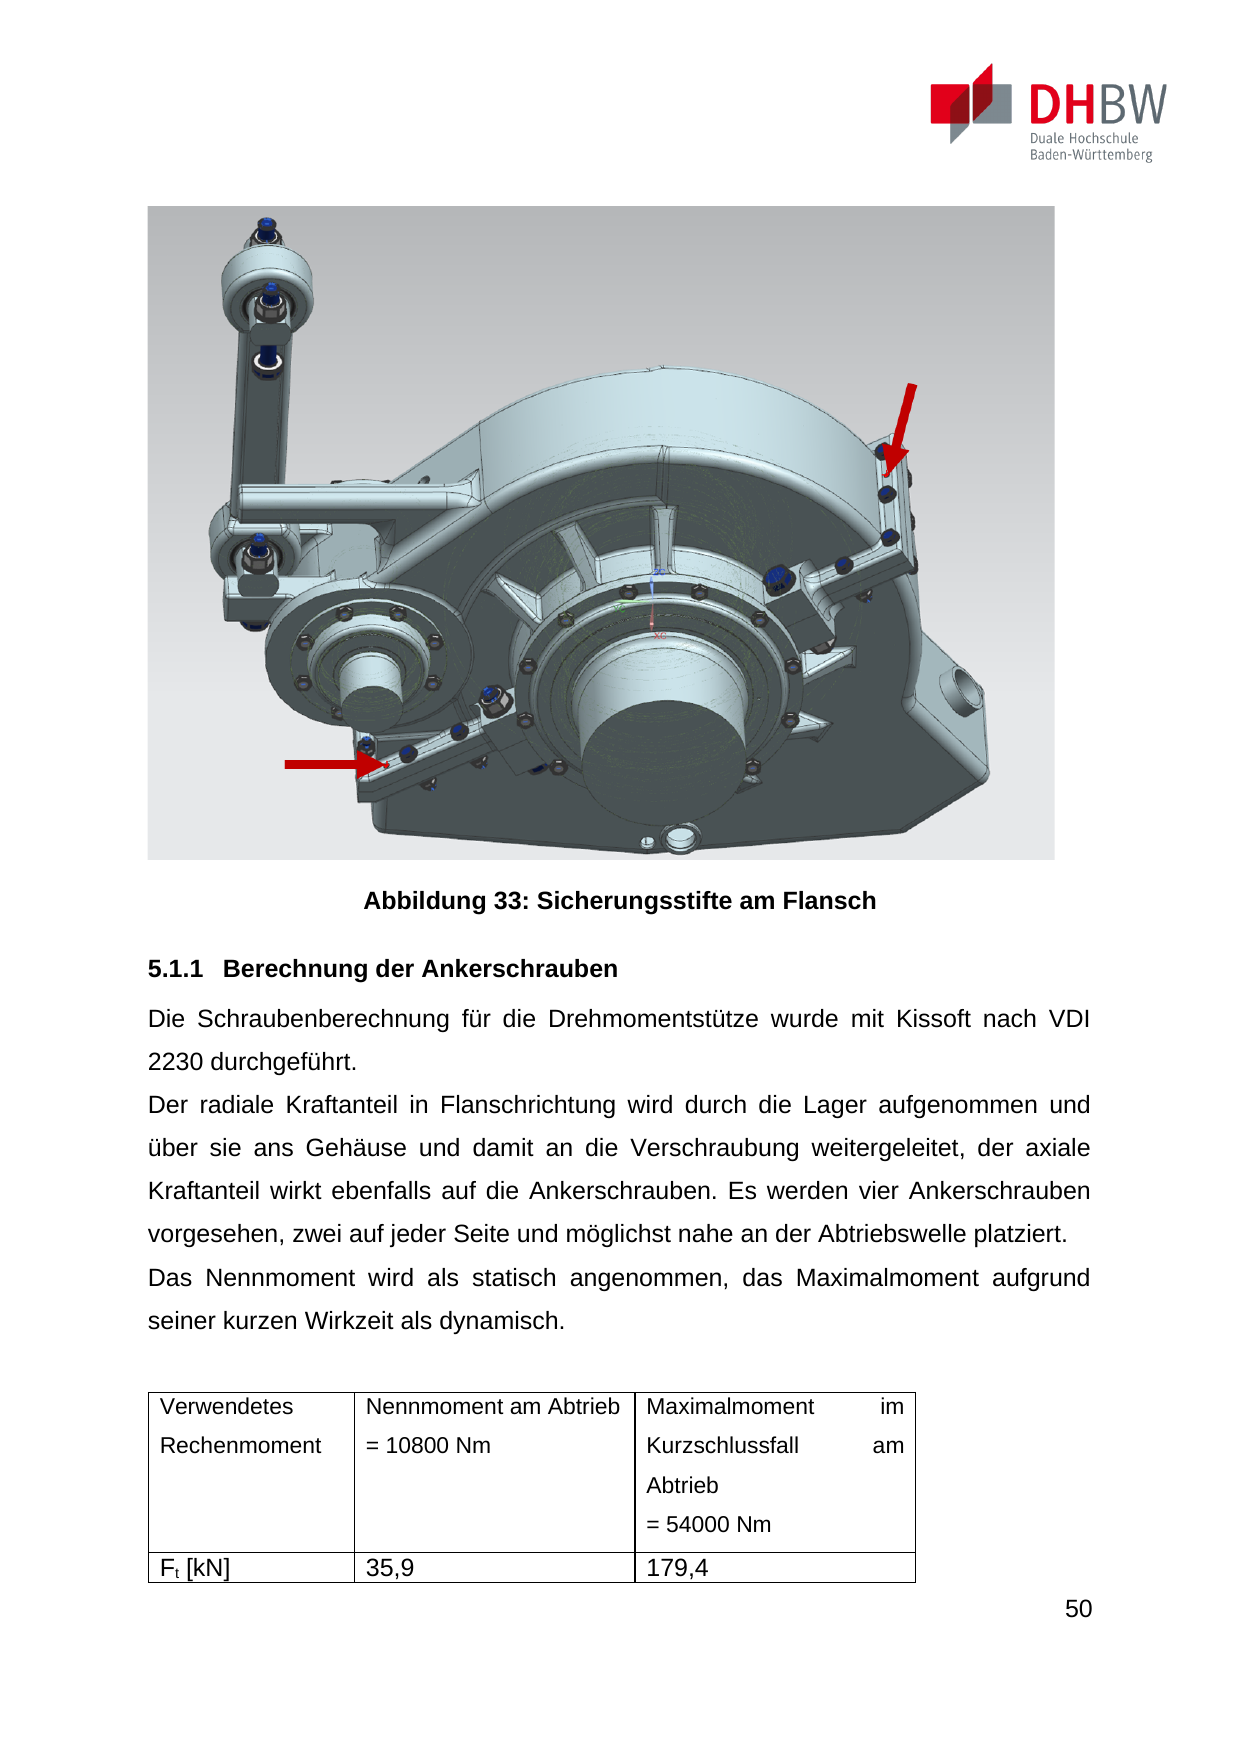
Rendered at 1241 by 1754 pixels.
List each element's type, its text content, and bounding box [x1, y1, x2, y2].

picture [147, 206, 1055, 860]
table_header Verwendetes Rechenmoment [149, 1393, 354, 1552]
table_cell 35,9 [355, 1553, 634, 1582]
subtitle Berechnung der Ankerschrauben [148, 954, 1092, 983]
table_header Nennmoment am Abtrieb = 10800 Nm [355, 1393, 634, 1552]
picture [930, 63, 1167, 163]
text Die Schraubenberechnung für die Drehmomentstütze wurde mit Kissoft nach VDI 2230 durchgeführt. [148, 1004, 1092, 1076]
table_header Maximalmoment im Kurzschlussfall am Abtrieb = 54000 Nm [636, 1393, 915, 1552]
table_cell 179,4 [636, 1553, 915, 1582]
text Das Nennmoment wird als statisch angenommen, das Maximalmoment aufgrund seiner kurzen Wirkzeit als dynamisch. [148, 1262, 1092, 1334]
table_cell Ft [kN] [149, 1553, 354, 1582]
text Der radiale Kraftanteil in Flanschrichtung wird durch die Lager aufgenommen und über sie ans Gehäuse und damit an die Verschraubung weitergeleitet, der axiale Kraftanteil wirkt ebenfalls auf die Ankerschrauben. Es werden vier Ankerschrauben vorgesehen, zwei auf jeder Seite und möglichst nahe an der Abtriebswelle platziert. [148, 1090, 1092, 1248]
